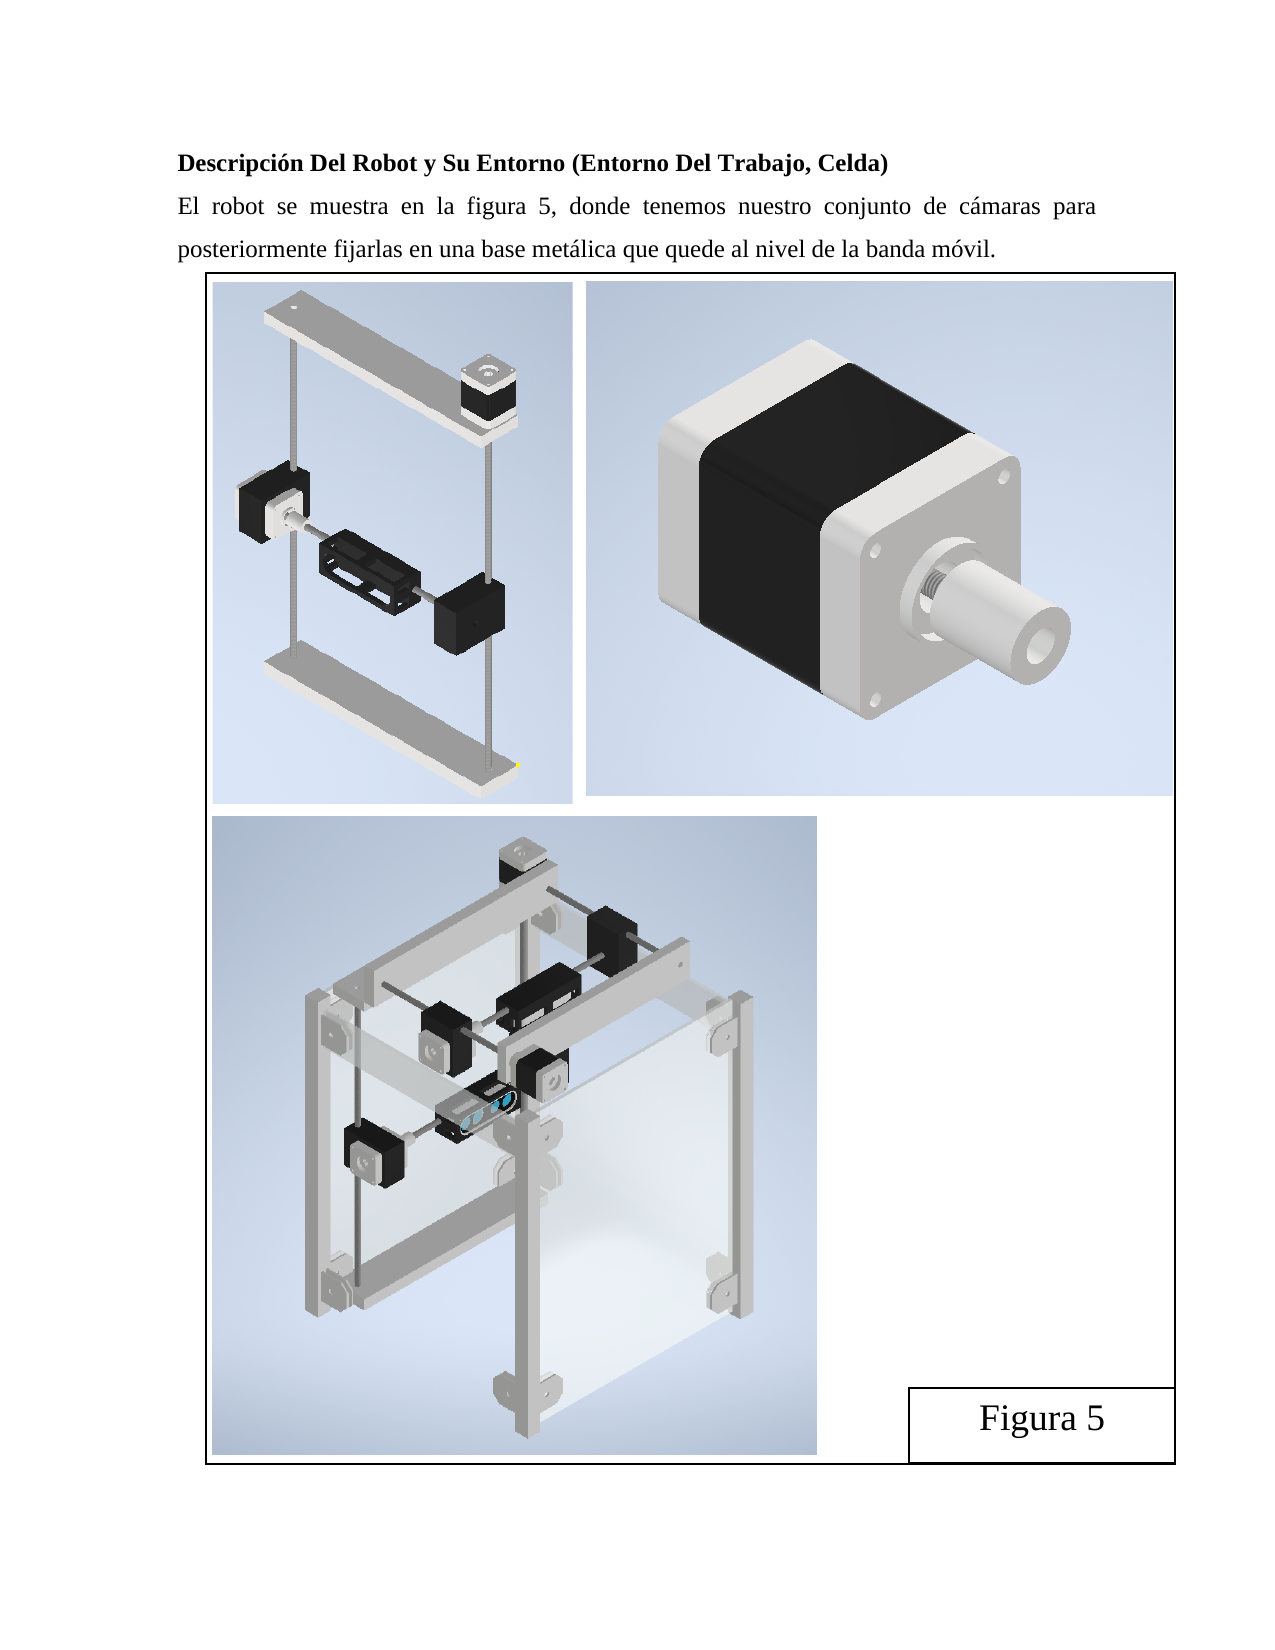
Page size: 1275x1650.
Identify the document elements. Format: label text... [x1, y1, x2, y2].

text Descripción Del Robot y Su Entorno (Entorno Del Trabajo, Celda) [177, 148, 1098, 176]
picture [212, 816, 817, 1455]
picture [212, 282, 573, 804]
picture [586, 281, 1173, 796]
text El robot se muestra en la figura 5, donde tenemos nuestro conjunto de cámaras para posteriormente fijarlas en una base metálica que quede al nivel de la banda móvil. [177, 191, 1098, 263]
